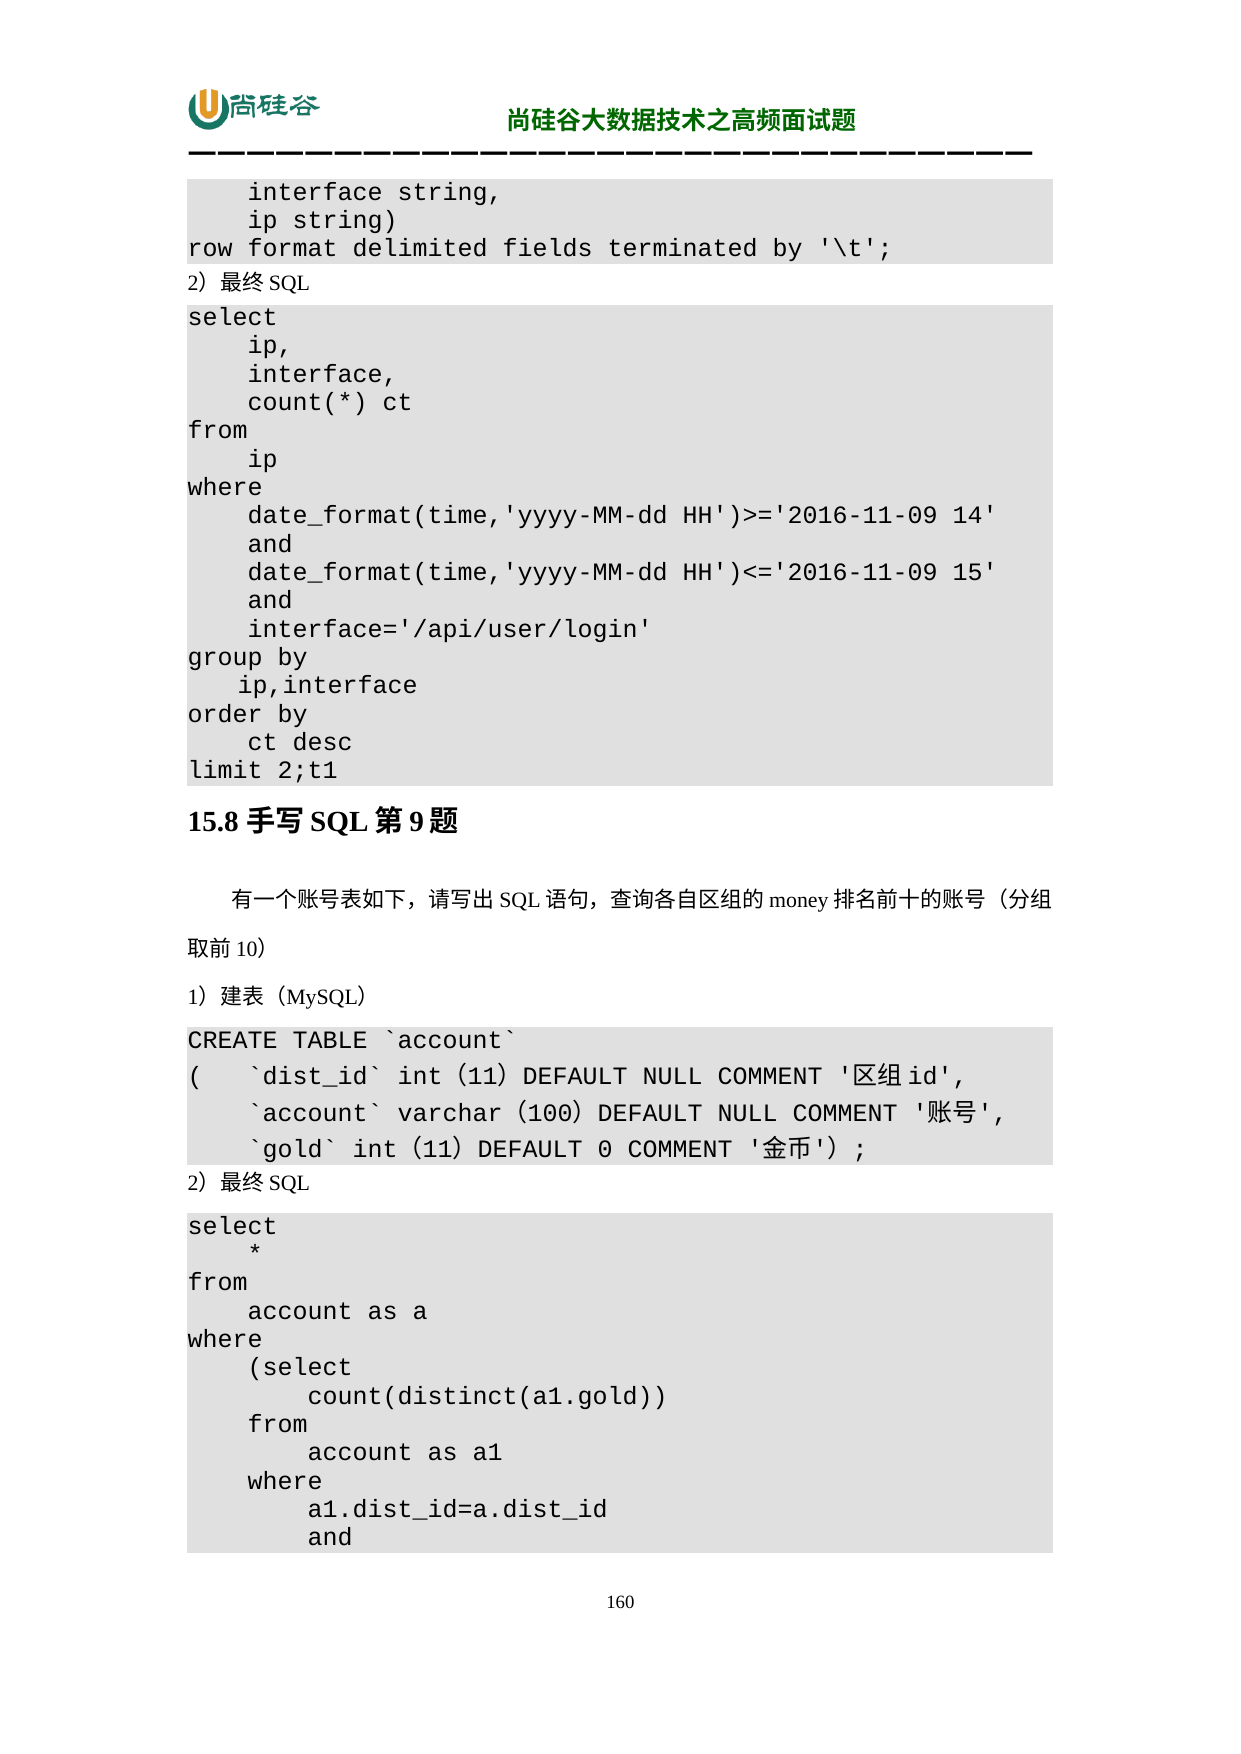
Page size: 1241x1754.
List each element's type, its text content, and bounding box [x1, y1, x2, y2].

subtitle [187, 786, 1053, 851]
text ip string) [187, 208, 1053, 236]
text where [187, 475, 1053, 503]
text date_format(time,'yyyy-MM-dd HH')<='2016-11-09 15' [187, 560, 1053, 588]
text ip, [187, 333, 1053, 361]
text and [187, 588, 1053, 616]
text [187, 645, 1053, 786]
text interface, [187, 361, 1053, 390]
text and [187, 531, 1053, 560]
text row format delimited fields terminated by '\t'; [187, 236, 1053, 264]
text ip [187, 446, 1053, 475]
text count(*) ct [187, 390, 1053, 418]
text interface string, [187, 179, 1053, 208]
text interface='/api/user/login' [187, 616, 1053, 645]
text select [187, 305, 1053, 333]
text date_format(time,'yyyy-MM-dd HH')>='2016-11-09 14' [187, 503, 1053, 531]
text from [187, 418, 1053, 446]
text 2）最终SQL [187, 264, 1053, 297]
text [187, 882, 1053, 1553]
